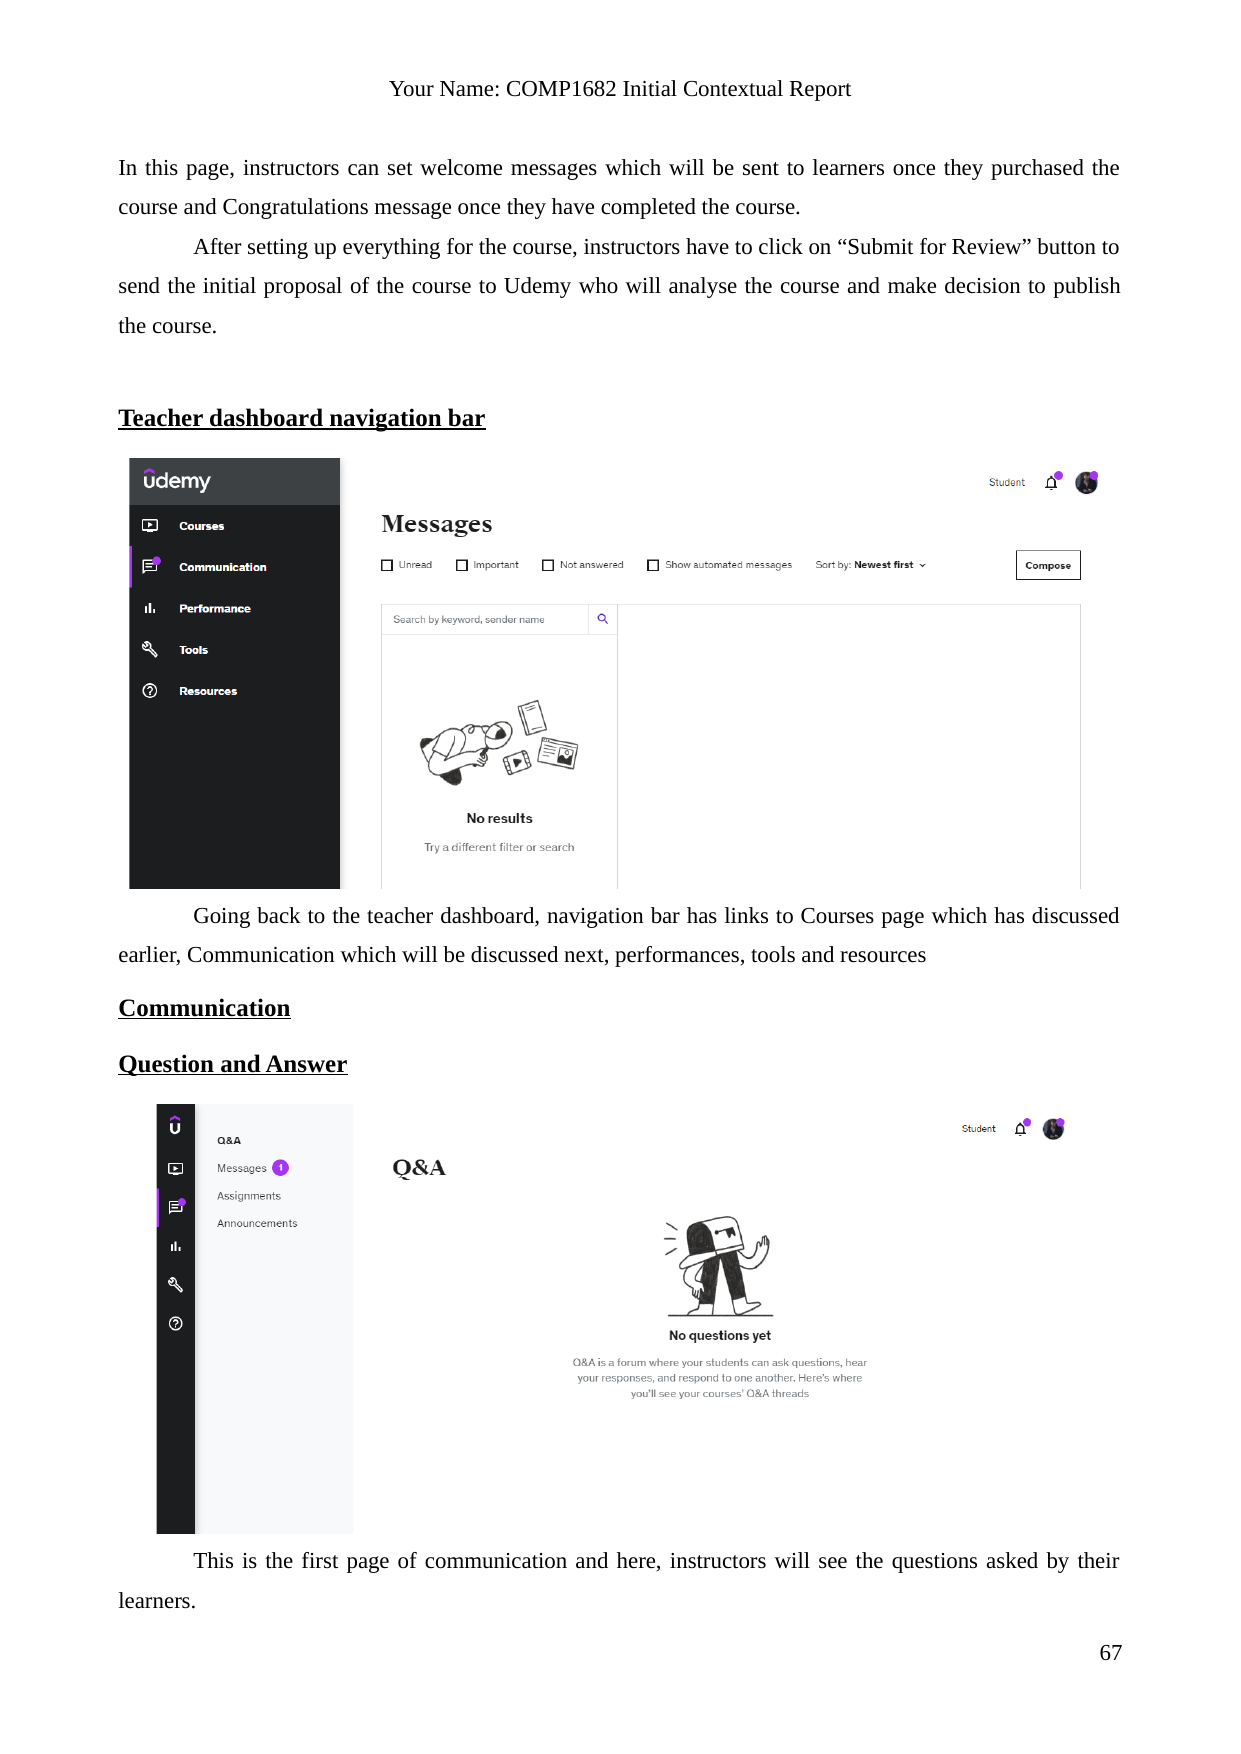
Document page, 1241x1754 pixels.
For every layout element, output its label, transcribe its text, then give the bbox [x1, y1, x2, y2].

picture [129, 458, 1111, 889]
text In this page, instructors can set welcome messages which will be sent to learners once they purchased the course and Congratulations message once they have completed the course. [118, 154, 1122, 220]
text Teacher dashboard navigation bar [118, 403, 1122, 432]
picture [156, 1104, 1084, 1534]
text Question and Answer [118, 1049, 1122, 1077]
text Communication [118, 993, 1122, 1022]
text After setting up everything for the course, instructors have to click on “Submit for Review” button to send the initial proposal of the course to Udemy who will analyse the course and make decision to publish the course. [118, 233, 1122, 338]
text This is the first page of communication and here, instructors will see the questions asked by their learners. [118, 1547, 1122, 1613]
text Going back to the teacher dashboard, navigation bar has links to Courses page which has discussed earlier, Communication which will be discussed next, performances, tools and resources [118, 902, 1122, 967]
